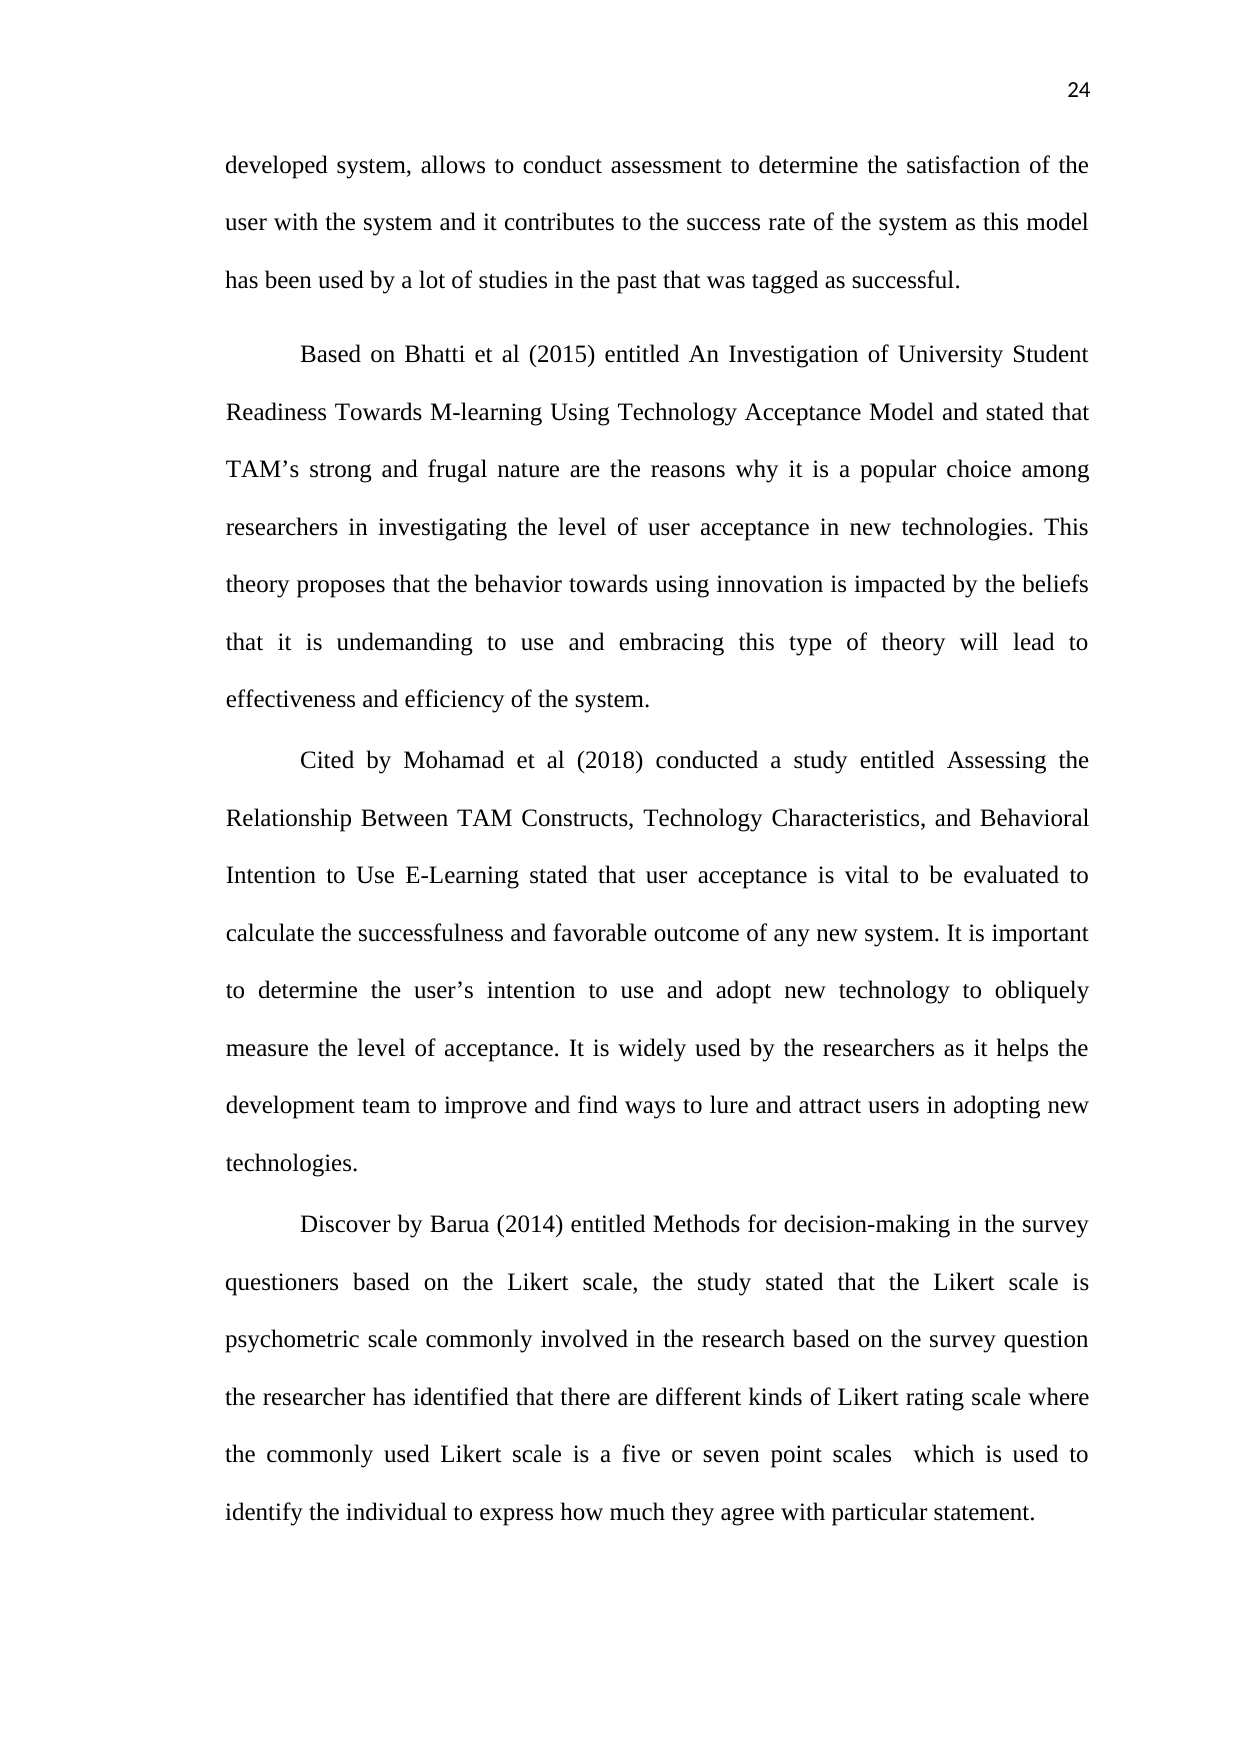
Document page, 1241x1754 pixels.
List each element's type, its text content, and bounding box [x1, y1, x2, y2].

text Discover by Barua (2014) entitled Methods for decision-making in the survey questioners based on the Likert scale, the study stated that the Likert scale is psychometric scale commonly involved in the research based on the survey question the researcher has identified that there are different kinds of Likert rating scale where the commonly used Likert scale is a five or seven point scales which is used to identify the individual to express how much they agree with particular statement. [225, 1209, 1090, 1526]
text Cited by Mohamad et al (2018) conducted a study entitled Assessing the Relationship Between TAM Constructs, Technology Characteristics, and Behavioral Intention to Use E-Learning stated that user acceptance is vital to be evaluated to calculate the successfulness and favorable outcome of any new system. It is important to determine the user’s intention to use and adopt new technology to obliquely measure the level of acceptance. It is widely used by the researchers as it helps the development team to improve and find ways to lure and attract users in adopting new technologies. [226, 746, 1090, 1177]
text Based on Bhatti et al (2015) entitled An Investigation of University Student Readiness Towards M-learning Using Technology Acceptance Model and stated that TAM’s strong and frugal nature are the reasons why it is a popular choice among researchers in investigating the level of user acceptance in new technologies. This theory proposes that the behavior towards using innovation is impacted by the beliefs that it is undemanding to use and embracing this type of theory will lead to effectiveness and efficiency of the system. [226, 339, 1090, 713]
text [225, 150, 1090, 294]
